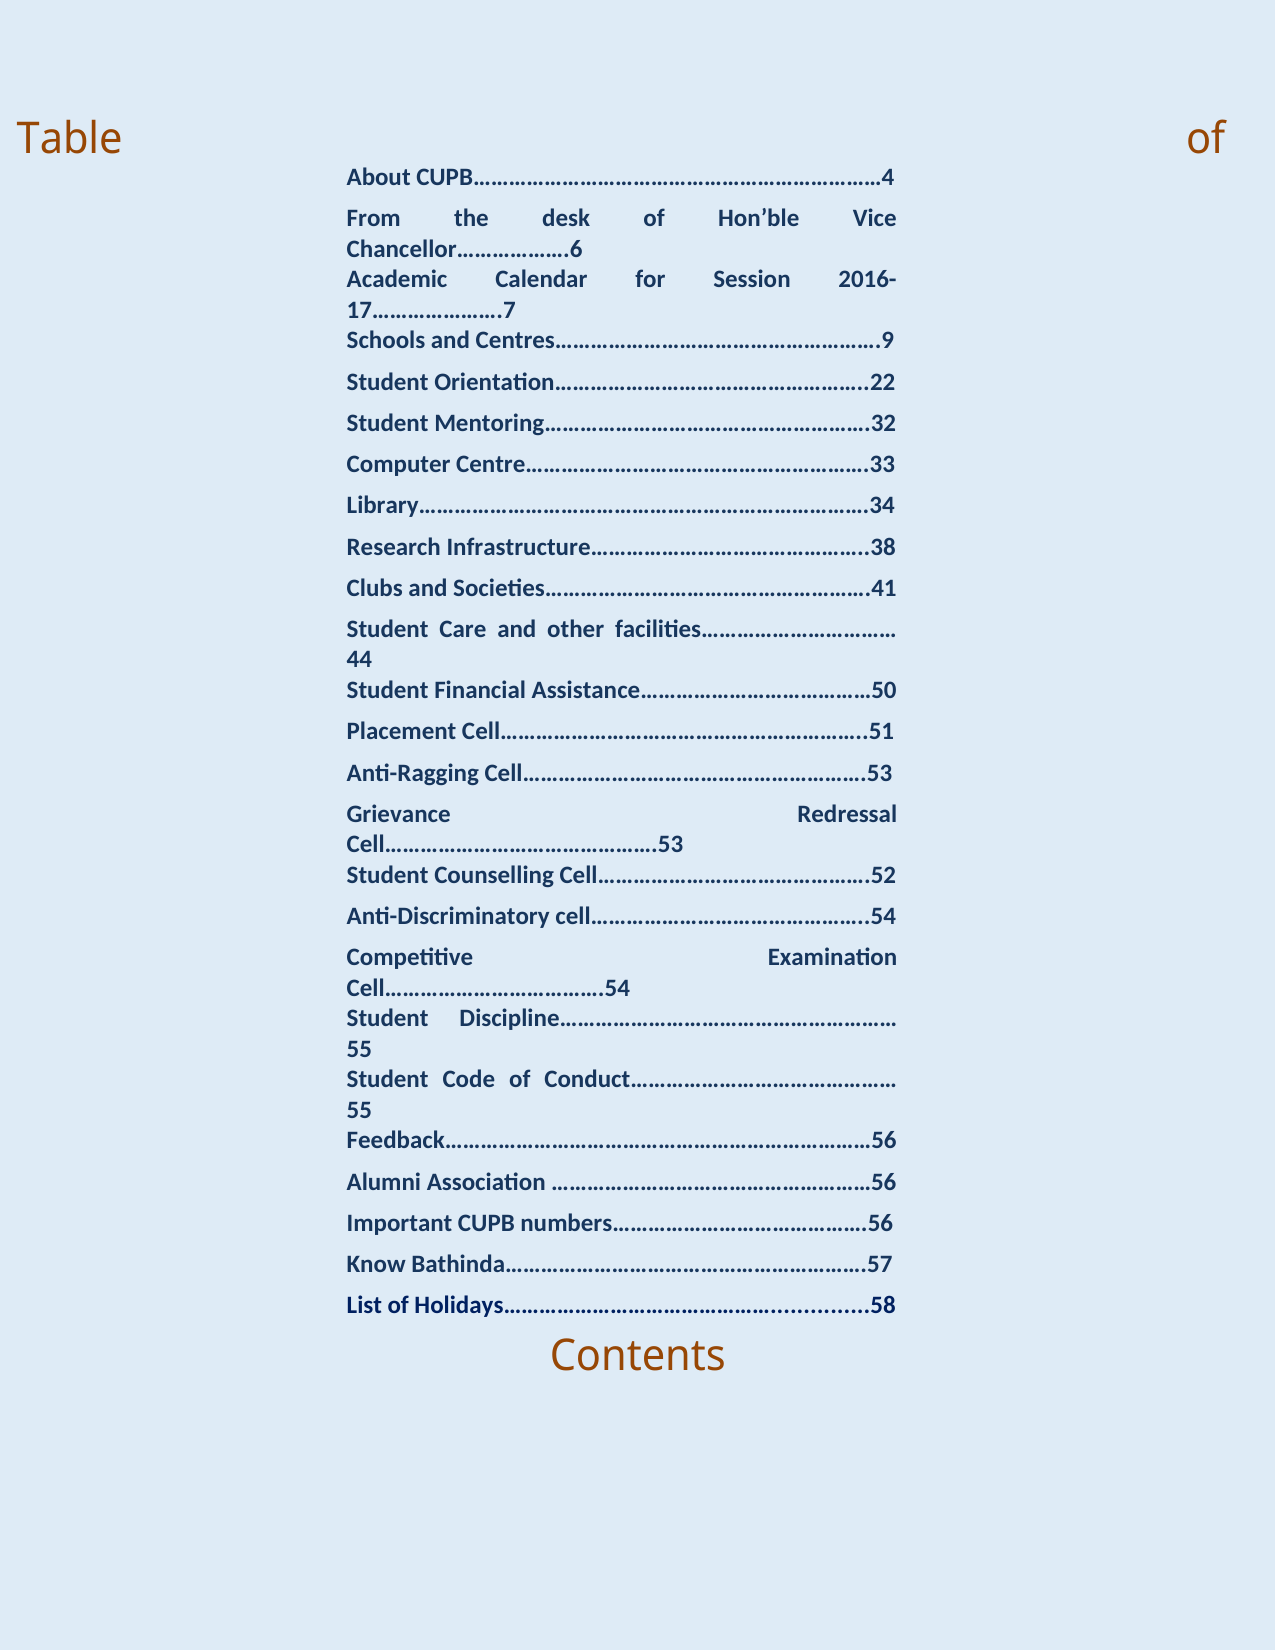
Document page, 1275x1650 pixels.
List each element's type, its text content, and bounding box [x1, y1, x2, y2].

table_cell Student Care and other facilities……………………………44 [158, 613, 1117, 674]
table_cell Student Mentoring……………………………………………….32 [158, 407, 1117, 448]
table_cell Student Counselling Cell……………………………………….52 [158, 859, 1117, 900]
table_cell Know Bathinda…………………………………………………….57 [158, 1248, 1117, 1289]
table_cell Placement Cell……………………………………………………..51 [158, 715, 1117, 757]
table_cell Clubs and Societies……………………………………………….41 [158, 572, 1117, 613]
table_cell Competitive Examination Cell……………………………….54 [158, 941, 1117, 1002]
table_cell Schools and Centres……………………………………………….9 [158, 324, 1117, 366]
table_cell Student Code of Conduct………………………………………55 [158, 1064, 1117, 1124]
table_cell Anti-Discriminatory cell………………………………………..54 [158, 900, 1117, 941]
table_cell Grievance Redressal Cell……………………………………….53 [158, 798, 1117, 859]
table_cell List of Holidays………………………………………...............58 [158, 1290, 1117, 1331]
table_header About CUPB……………………………………………………………4 [158, 161, 1117, 202]
table_cell Student Orientation……………………………………………..22 [158, 366, 1117, 407]
table_cell Student Financial Assistance…………………………………50 [158, 674, 1117, 715]
table_cell Library………………………………………………………………….34 [158, 489, 1117, 531]
table_cell From the desk of Hon’ble Vice Chancellor……………….6 [158, 202, 1117, 263]
table_cell Computer Centre………………………………………………….33 [158, 448, 1117, 489]
table_cell Academic Calendar for Session 2016-17………………….7 [158, 263, 1117, 324]
table_cell Feedback………………………………………………………………56 [158, 1125, 1117, 1166]
table_cell Research Infrastructure………………………………………..38 [158, 531, 1117, 572]
table_cell Student Discipline…………………………………………………55 [158, 1003, 1117, 1063]
table_cell Anti-Ragging Cell………………………………………………….53 [158, 757, 1117, 798]
text Table of Contents [0, 114, 1275, 1381]
table_cell Alumni Association ………………………………………………56 [158, 1166, 1117, 1207]
table_cell Important CUPB numbers…………………………………….56 [158, 1207, 1117, 1248]
